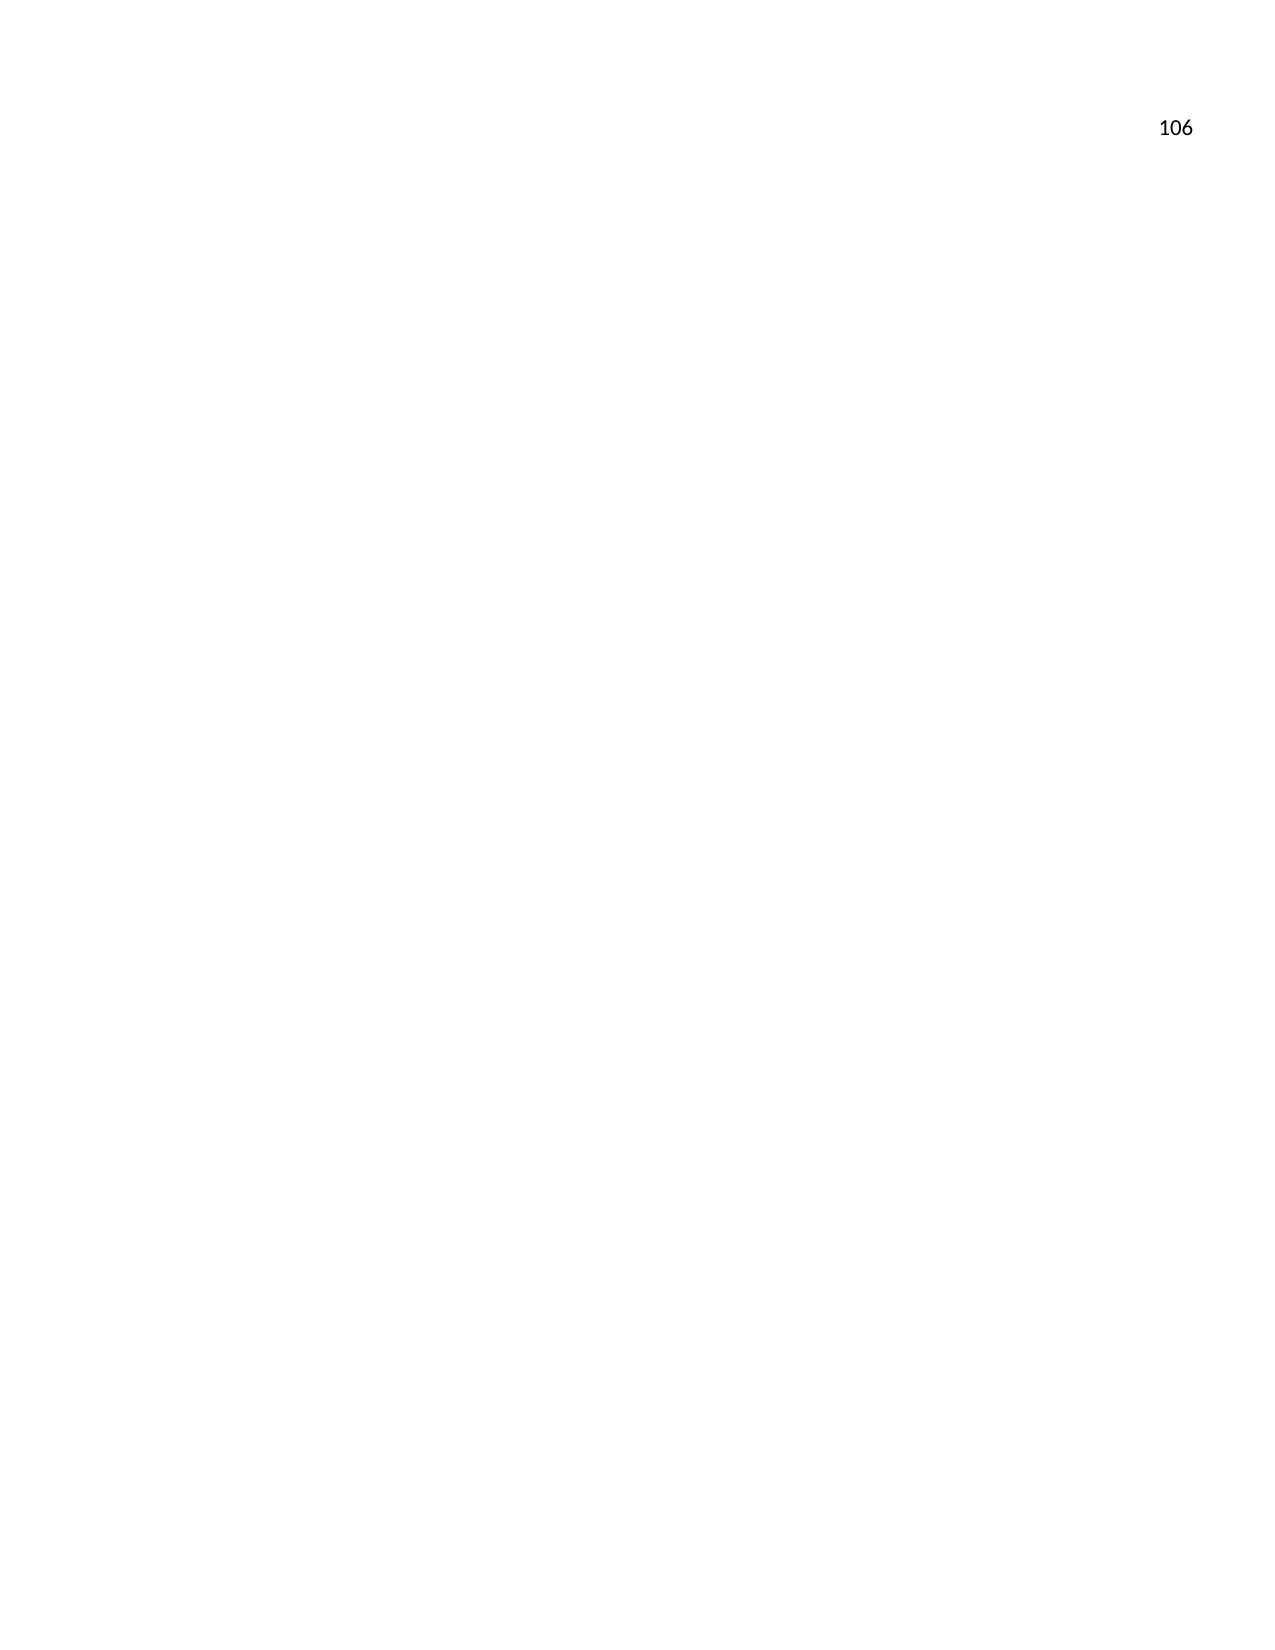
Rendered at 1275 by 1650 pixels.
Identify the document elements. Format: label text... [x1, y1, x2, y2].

text 106 [1158, 113, 1194, 141]
